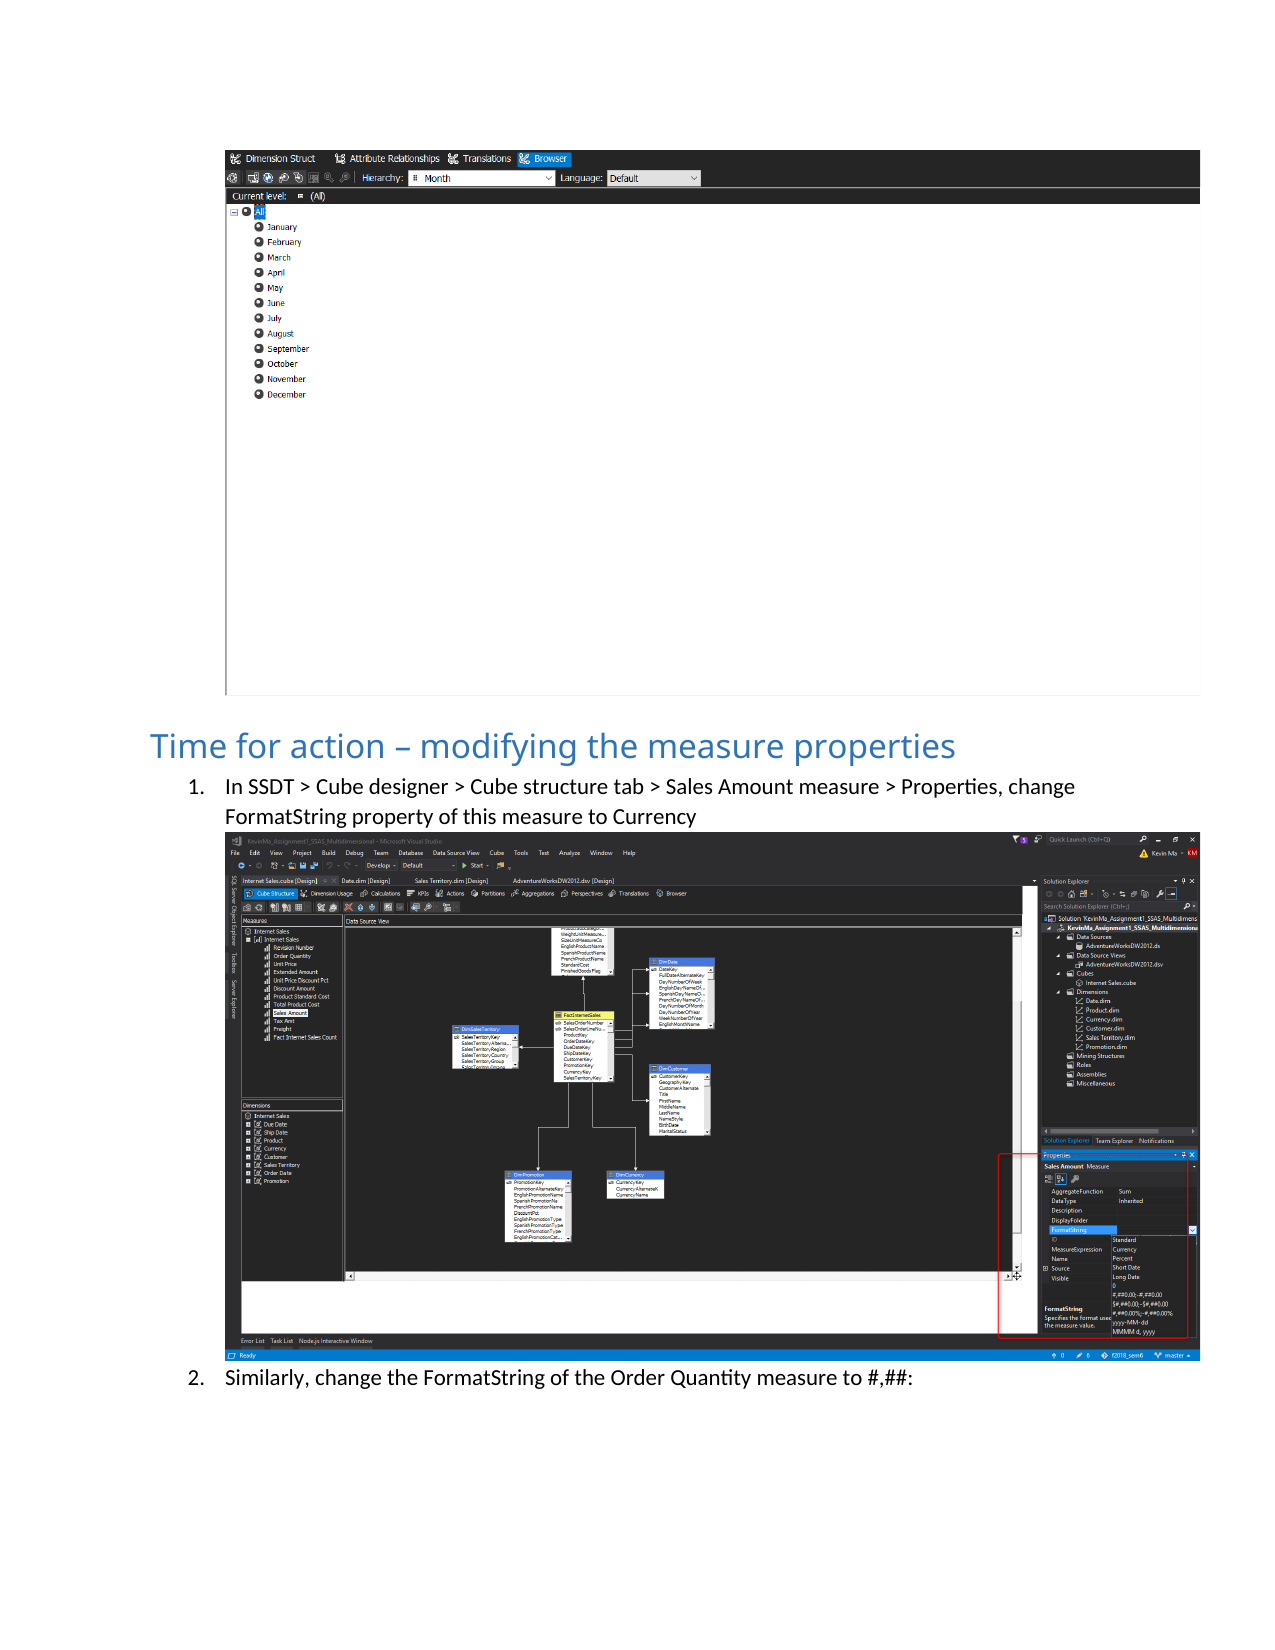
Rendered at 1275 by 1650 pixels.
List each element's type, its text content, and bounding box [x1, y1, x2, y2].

subtitle Time for action – modifying the measure properties [150, 723, 1125, 768]
list Similarly, change the FormatString of the Order Quantity measure to #,##: [187, 1363, 1125, 1391]
picture [225, 832, 1200, 1361]
picture [225, 150, 1200, 696]
list In SSDT > Cube designer > Cube structure tab > Sales Amount measure > Properties, change FormatString property of this measure to Currency [187, 772, 1125, 830]
